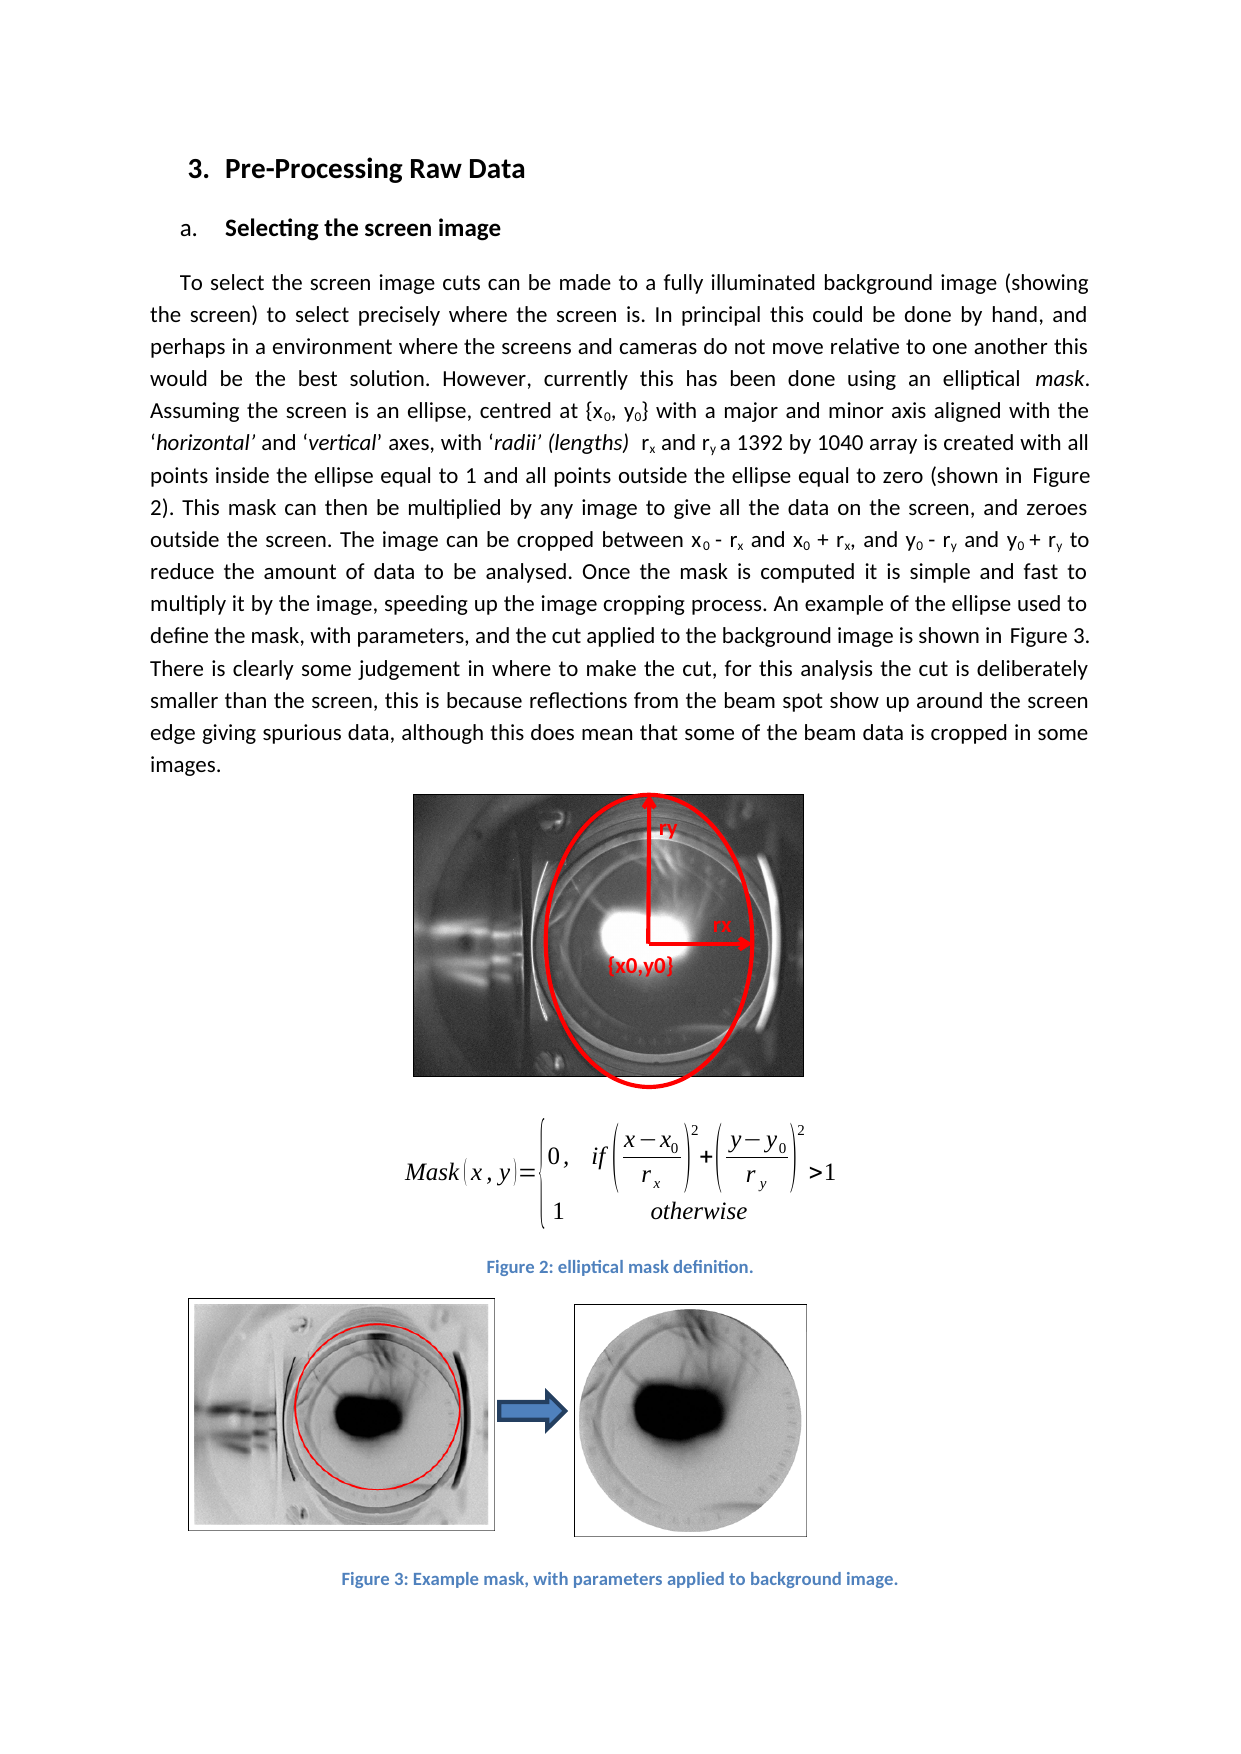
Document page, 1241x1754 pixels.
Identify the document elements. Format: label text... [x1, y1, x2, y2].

text Figure 3: Example mask, with parameters applied to background image. [150, 1567, 1090, 1590]
subtitle Pre-Processing Raw Data [187, 150, 1090, 186]
text To select the screen image cuts can be made to a fully illuminated background image (showing the screen) to select precisely where the screen is. In principal this could be done by hand, and perhaps in a environment where the screens and cameras do not move relative to one another this would be the best solution. However, currently this has been done using an elliptical mask. Assuming the screen is an ellipse, centred at {x0, y0} with a major and minor axis aligned with the ‘horizontal’ and ‘vertical’ axes, with ‘radii’ (lengths) rx and ry a 1392 by 1040 array is created with all points inside the ellipse equal to 1 and all points outside the ellipse equal to zero (shown in Figure 2). This mask can then be multiplied by any image to give all the data on the screen, and zeroes outside the screen. The image can be cropped between x0 - rx and x0 + rx, and y0 - ry and y0 + ry to reduce the amount of data to be analysed. Once the mask is computed it is simple and fast to multiply it by the image, speeding up the image cropping process. An example of the ellipse used to define the mask, with parameters, and the cut applied to the background image is shown in Figure 3. There is clearly some judgement in where to make the cut, for this analysis the cut is deliberately smaller than the screen, this is because reflections from the beam spot show up around the screen edge giving spurious data, although this does mean that some of the beam data is cropped in some images. [150, 268, 1090, 1091]
subtitle Selecting the screen image [179, 212, 1090, 242]
picture [188, 1298, 495, 1531]
picture [574, 1304, 807, 1537]
text Figure 2: elliptical mask definition. [150, 1255, 1090, 1278]
